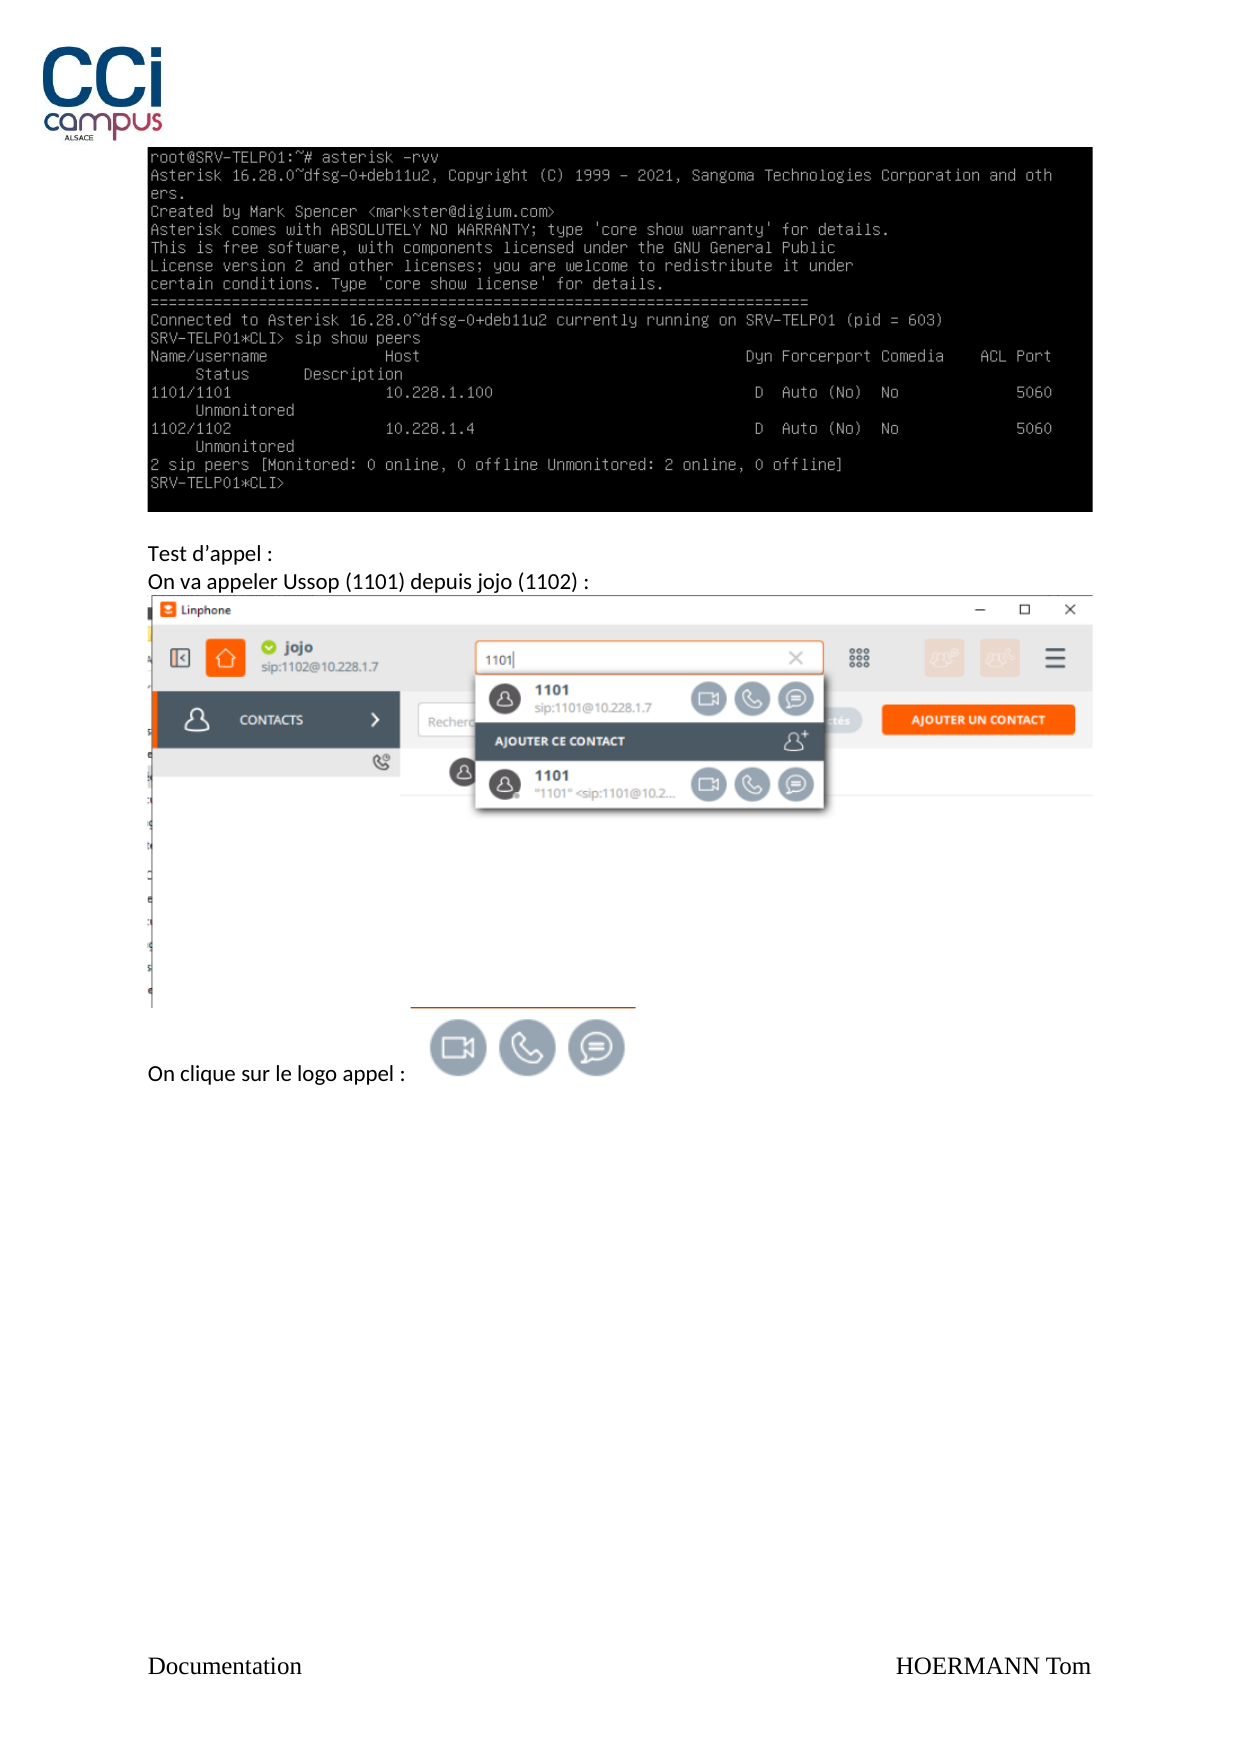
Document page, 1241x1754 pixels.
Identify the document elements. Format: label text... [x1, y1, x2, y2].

picture [147, 595, 1093, 1081]
text Test d’appel : [148, 539, 1093, 567]
text On va appeler Ussop (1101) depuis jojo (1102) : [148, 567, 1093, 595]
text On clique sur le logo appel : [148, 1008, 1093, 1087]
picture [35, 26, 1093, 512]
